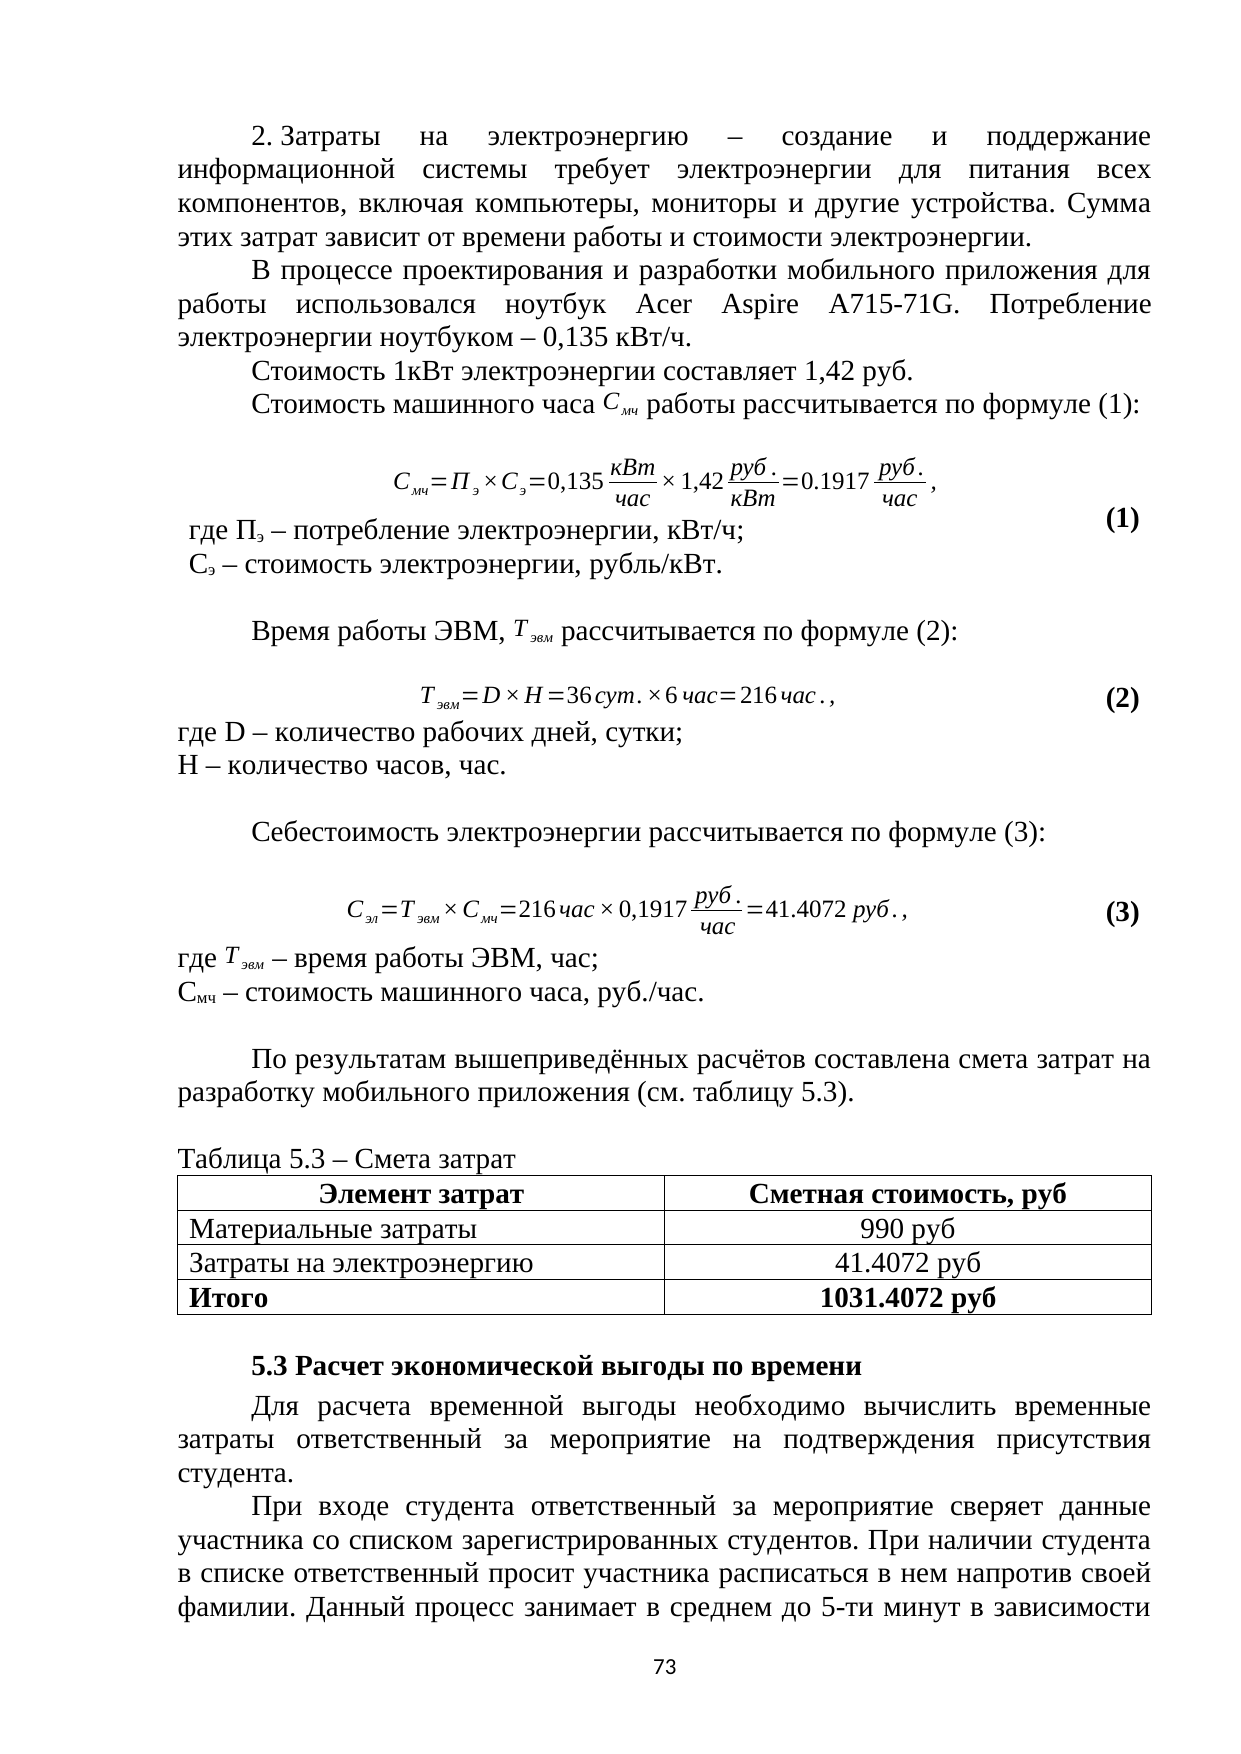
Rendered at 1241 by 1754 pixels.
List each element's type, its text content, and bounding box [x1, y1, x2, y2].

table_cell Материальные затраты [178, 1211, 664, 1244]
text H – количество часов, час. [177, 747, 1152, 781]
table_header (3) [1078, 881, 1151, 940]
text где – время работы ЭВМ, час; [177, 940, 1152, 974]
table_cell Затраты на электроэнергию [178, 1245, 664, 1279]
table_header (2) [1078, 680, 1151, 714]
table_cell Итого [178, 1280, 664, 1313]
table_cell 990 руб [665, 1211, 1151, 1244]
table_header [177, 881, 1077, 940]
text Таблица 5.3 – Смета затрат [177, 1142, 1152, 1175]
table_header [177, 680, 1077, 714]
table_header Элемент затрат [178, 1176, 664, 1210]
text По результатам вышеприведённых расчётов составлена смета затрат на разработку мобильного приложения (см. таблицу 5.3). [177, 1041, 1152, 1108]
text Время работы ЭВМ, рассчитывается по формуле (2): [177, 613, 1152, 647]
text Для расчета временной выгоды необходимо вычислить временные затраты ответственный за мероприятие на подтверждения присутствия студента. [177, 1388, 1152, 1488]
table_header Сметная стоимость, руб [665, 1176, 1151, 1210]
text 5.3 Расчет экономической выгоды по времени [177, 1348, 1152, 1382]
table_header где Пэ – потребление электроэнергии, кВт/ч; Сэ – стоимость электроэнергии, рубль/кВт. [177, 454, 1077, 579]
text Стоимость 1кВт электроэнергии составляет 1,42 руб. [177, 353, 1152, 386]
text Смч – стоимость машинного часа, руб./час. [177, 974, 1152, 1007]
list Затраты на электроэнергию – создание и поддержание информационной системы требует электроэнергии для питания всех компонентов, включая компьютеры, мониторы и другие устройства. Сумма этих затрат зависит от времени работы и стоимости электроэнергии. [177, 118, 1152, 252]
text где D – количество рабочих дней, сутки; [177, 714, 1152, 747]
text В процессе проектирования и разработки мобильного приложения для работы использовался ноутбук Acer Aspire A715-71G. Потребление электроэнергии ноутбуком – 0,135 кВт/ч. [177, 252, 1152, 353]
table_header (1) [1078, 454, 1151, 579]
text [177, 1488, 1152, 1623]
table_cell 41.4072 руб [665, 1245, 1151, 1279]
table_cell 1031.4072 руб [665, 1280, 1151, 1313]
text Себестоимость электроэнергии рассчитывается по формуле (3): [177, 814, 1152, 848]
text Стоимость машинного часа работы рассчитывается по формуле (1): [177, 386, 1152, 420]
